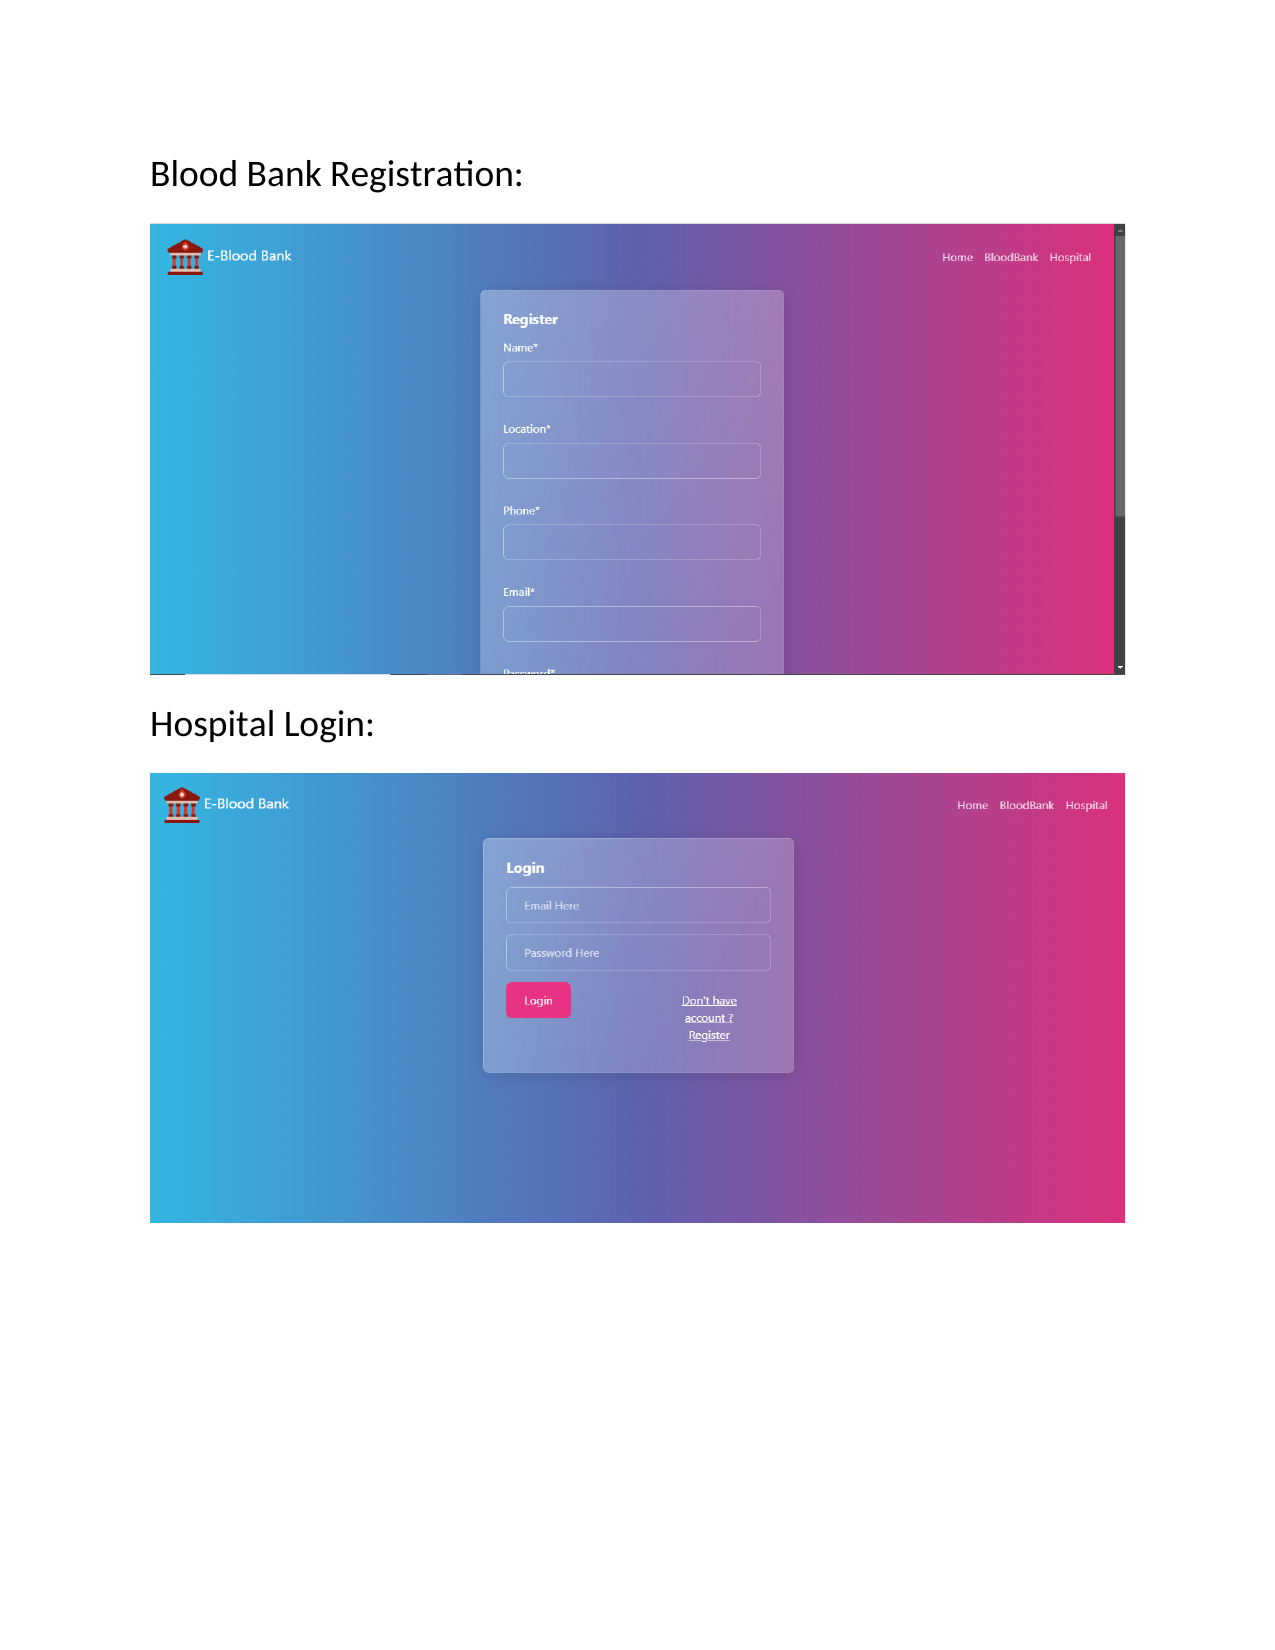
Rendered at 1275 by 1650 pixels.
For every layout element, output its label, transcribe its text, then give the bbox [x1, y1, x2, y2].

picture [150, 773, 1125, 1223]
text Hospital Login: [150, 700, 1125, 746]
picture [150, 223, 1125, 675]
text Blood Bank Registration: [150, 150, 1125, 196]
